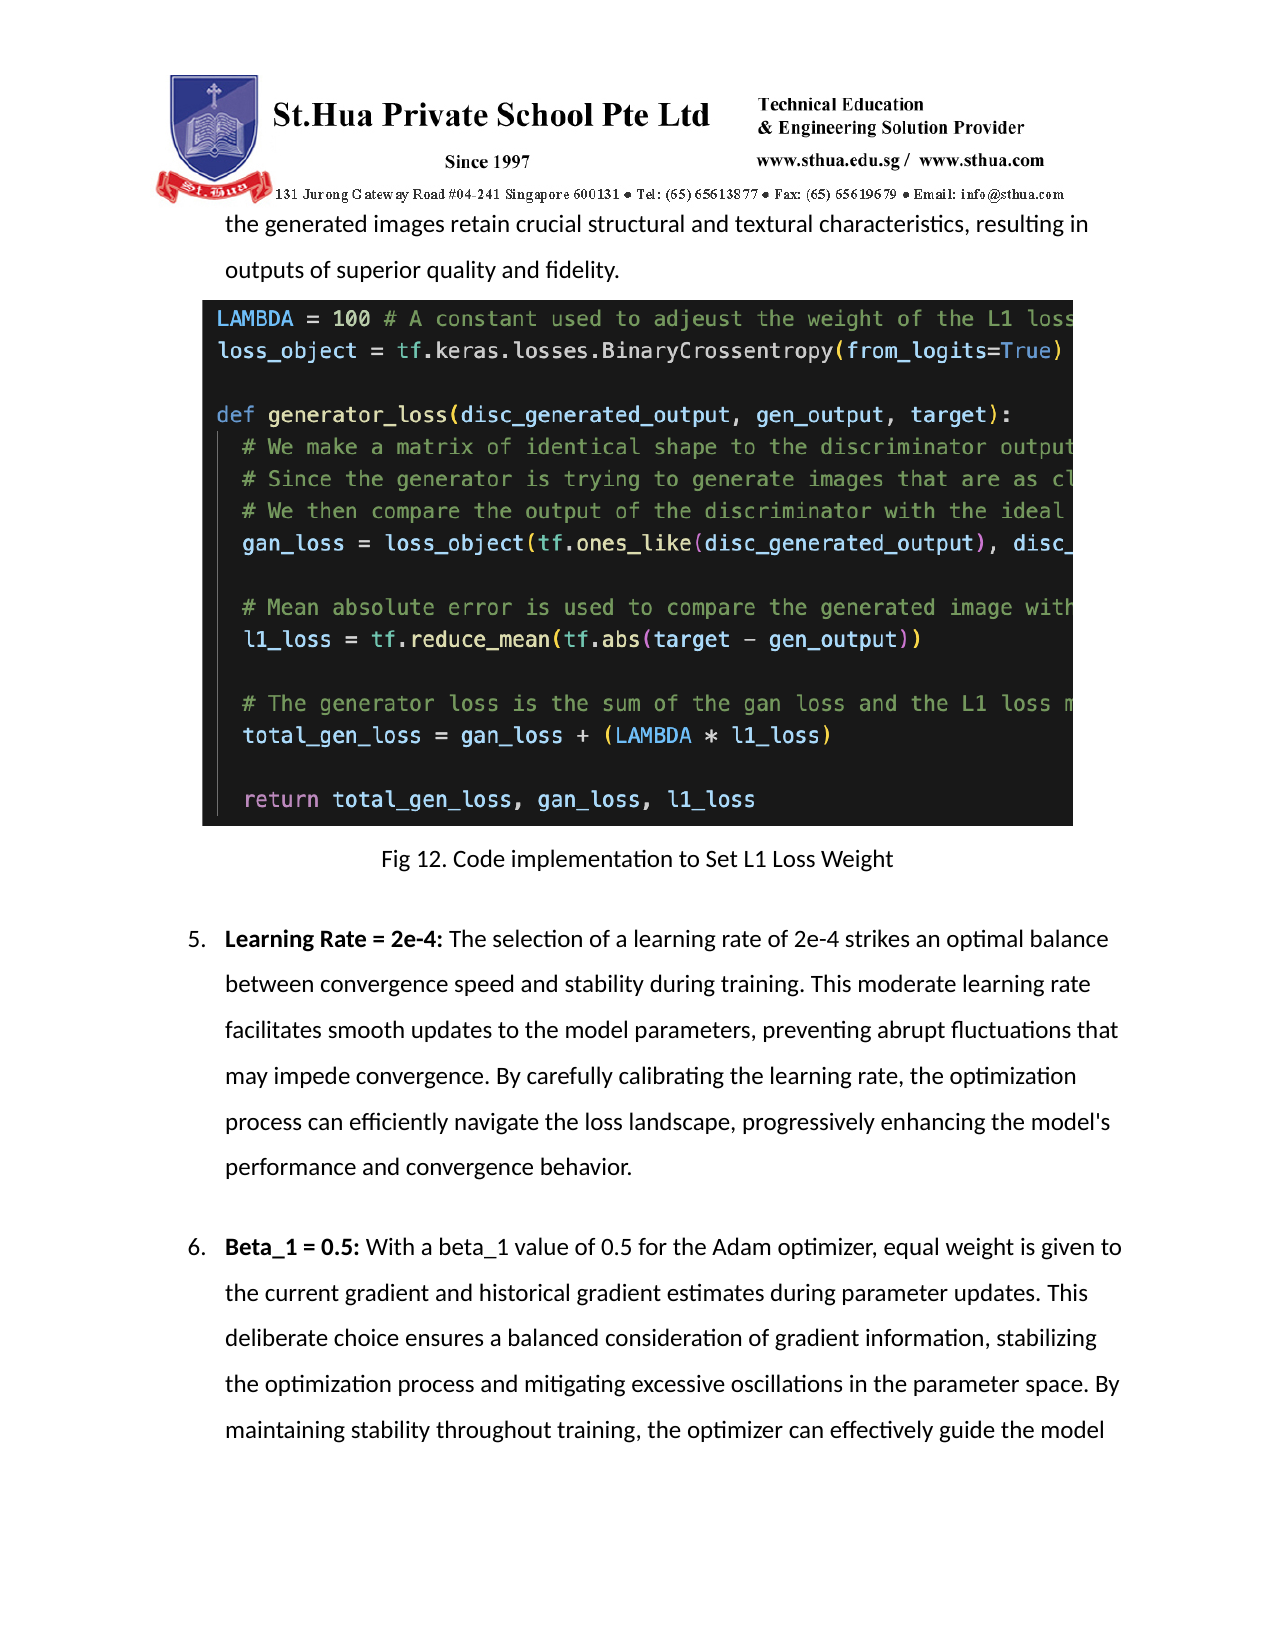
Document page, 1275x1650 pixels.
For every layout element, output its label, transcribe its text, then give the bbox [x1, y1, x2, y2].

picture [202, 300, 1073, 826]
text Fig 12. Code implementation to Set L1 Loss Weight [150, 843, 1125, 873]
list Learning Rate = 2e-4: The selection of a learning rate of 2e-4 strikes an optimal balance between convergence speed and stability during training. This moderate learning rate facilitates smooth updates to the model parameters, preventing abrupt fluctuations that may impede convergence. By carefully calibrating the learning rate, the optimization process can efficiently navigate the loss landscape, progressively enhancing the model's performance and convergence behavior. [187, 923, 1125, 1182]
picture [150, 75, 1078, 209]
